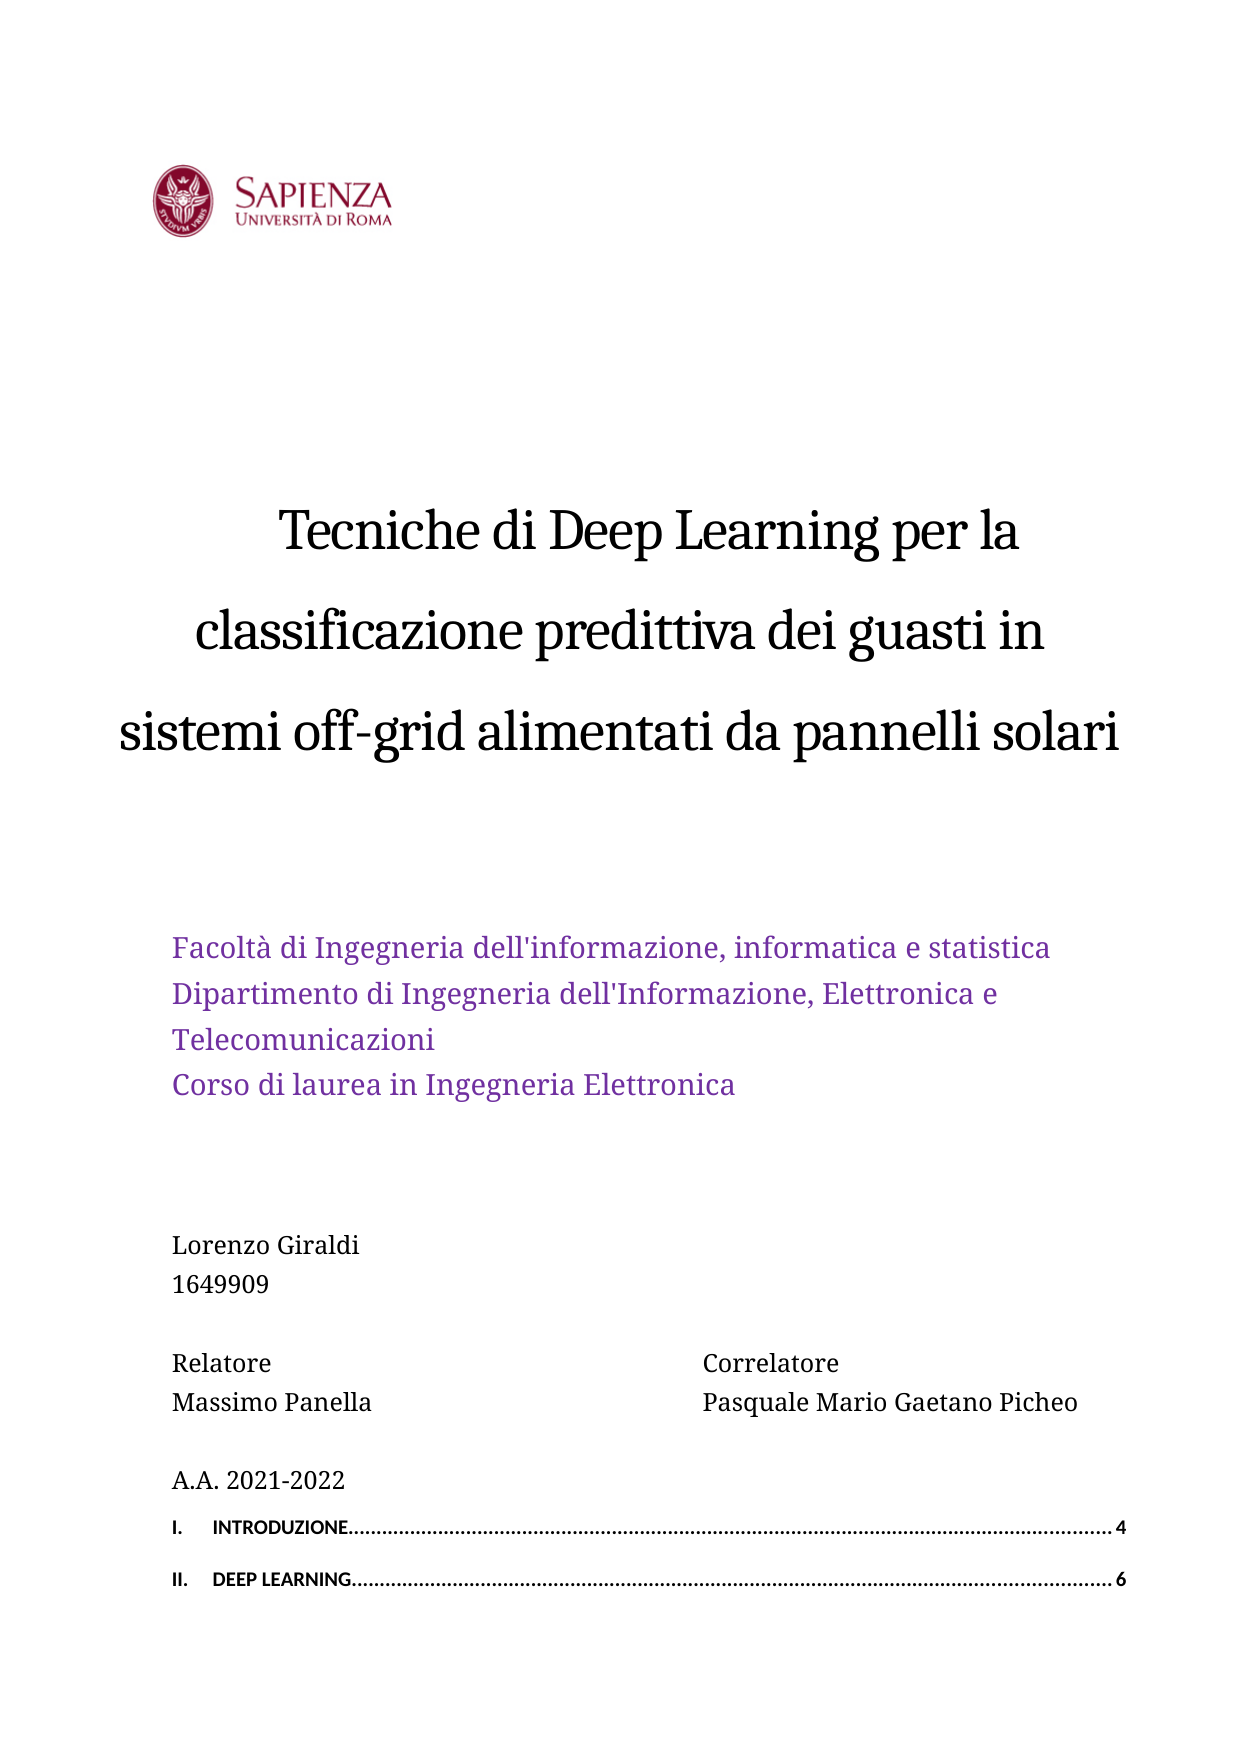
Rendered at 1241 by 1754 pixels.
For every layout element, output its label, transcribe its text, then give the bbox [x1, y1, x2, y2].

text Lorenzo Giraldi [112, 1228, 1128, 1262]
text 1649909 [112, 1267, 1128, 1301]
text Relatore Correlatore [112, 1345, 1128, 1379]
text Massimo Panella Pasquale Mario Gaetano Picheo [112, 1384, 1128, 1418]
text A.A. 2021-2022 [112, 1463, 1128, 1497]
text I. Introduzione 4 [112, 1514, 1128, 1540]
text Dipartimento di Ingegneria dell'Informazione, Elettronica e Telecomunicazioni Corso di laurea in Ingegneria Elettronica [172, 973, 1128, 1104]
text Facoltà di Ingegneria dell'informazione, informatica e statistica [112, 928, 1128, 967]
text Tecniche di Deep Learning per la classificazione predittiva dei guasti in sistemi off-grid alimentati da pannelli solari [112, 497, 1128, 765]
text II. Deep Learning 6 [112, 1566, 1128, 1592]
picture [0, 0, 414, 267]
